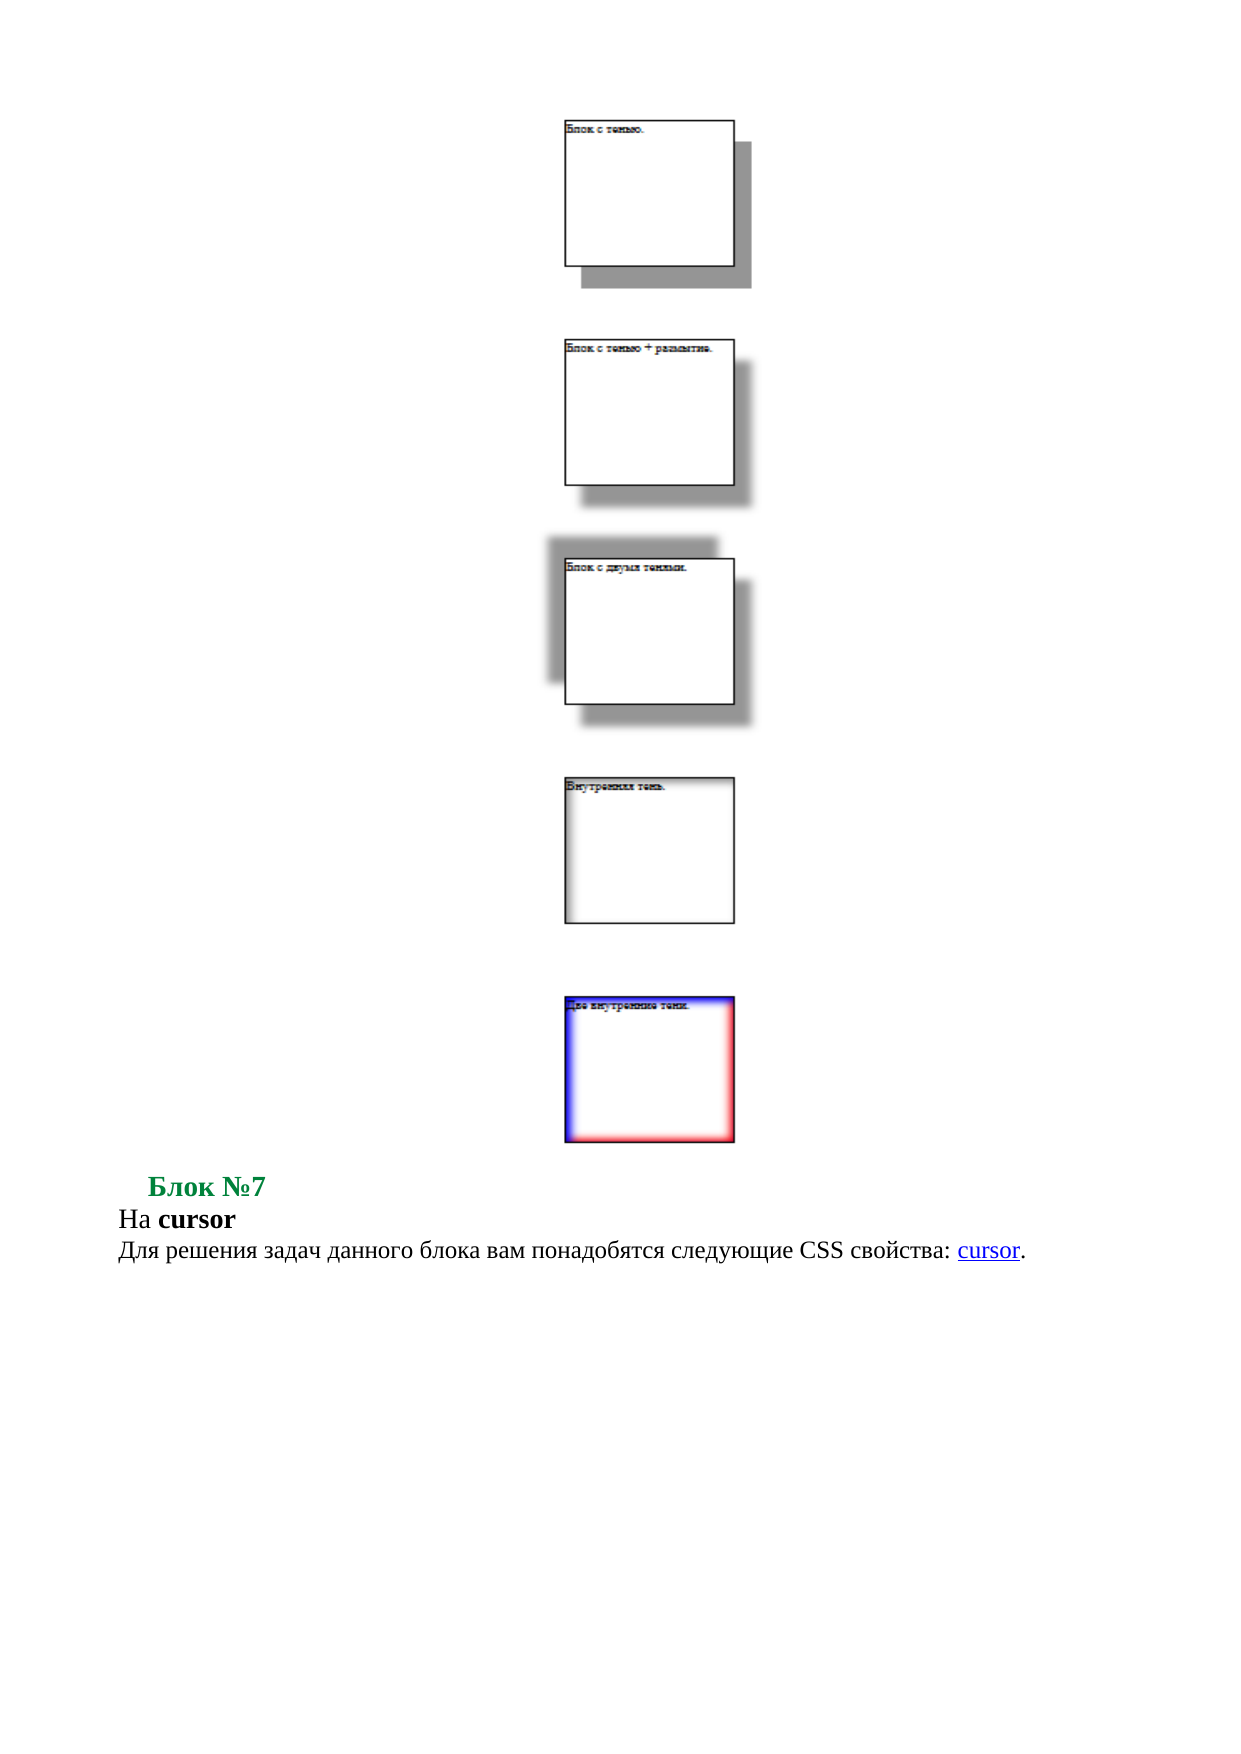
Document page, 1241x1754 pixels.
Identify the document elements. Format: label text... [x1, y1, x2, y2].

text Для решения задач данного блока вам понадобятся следующие CSS свойства: cursor. [118, 1235, 1152, 1263]
text На cursor [118, 1202, 1152, 1235]
text Блок №7 [118, 1169, 1152, 1202]
picture [401, 118, 885, 1169]
